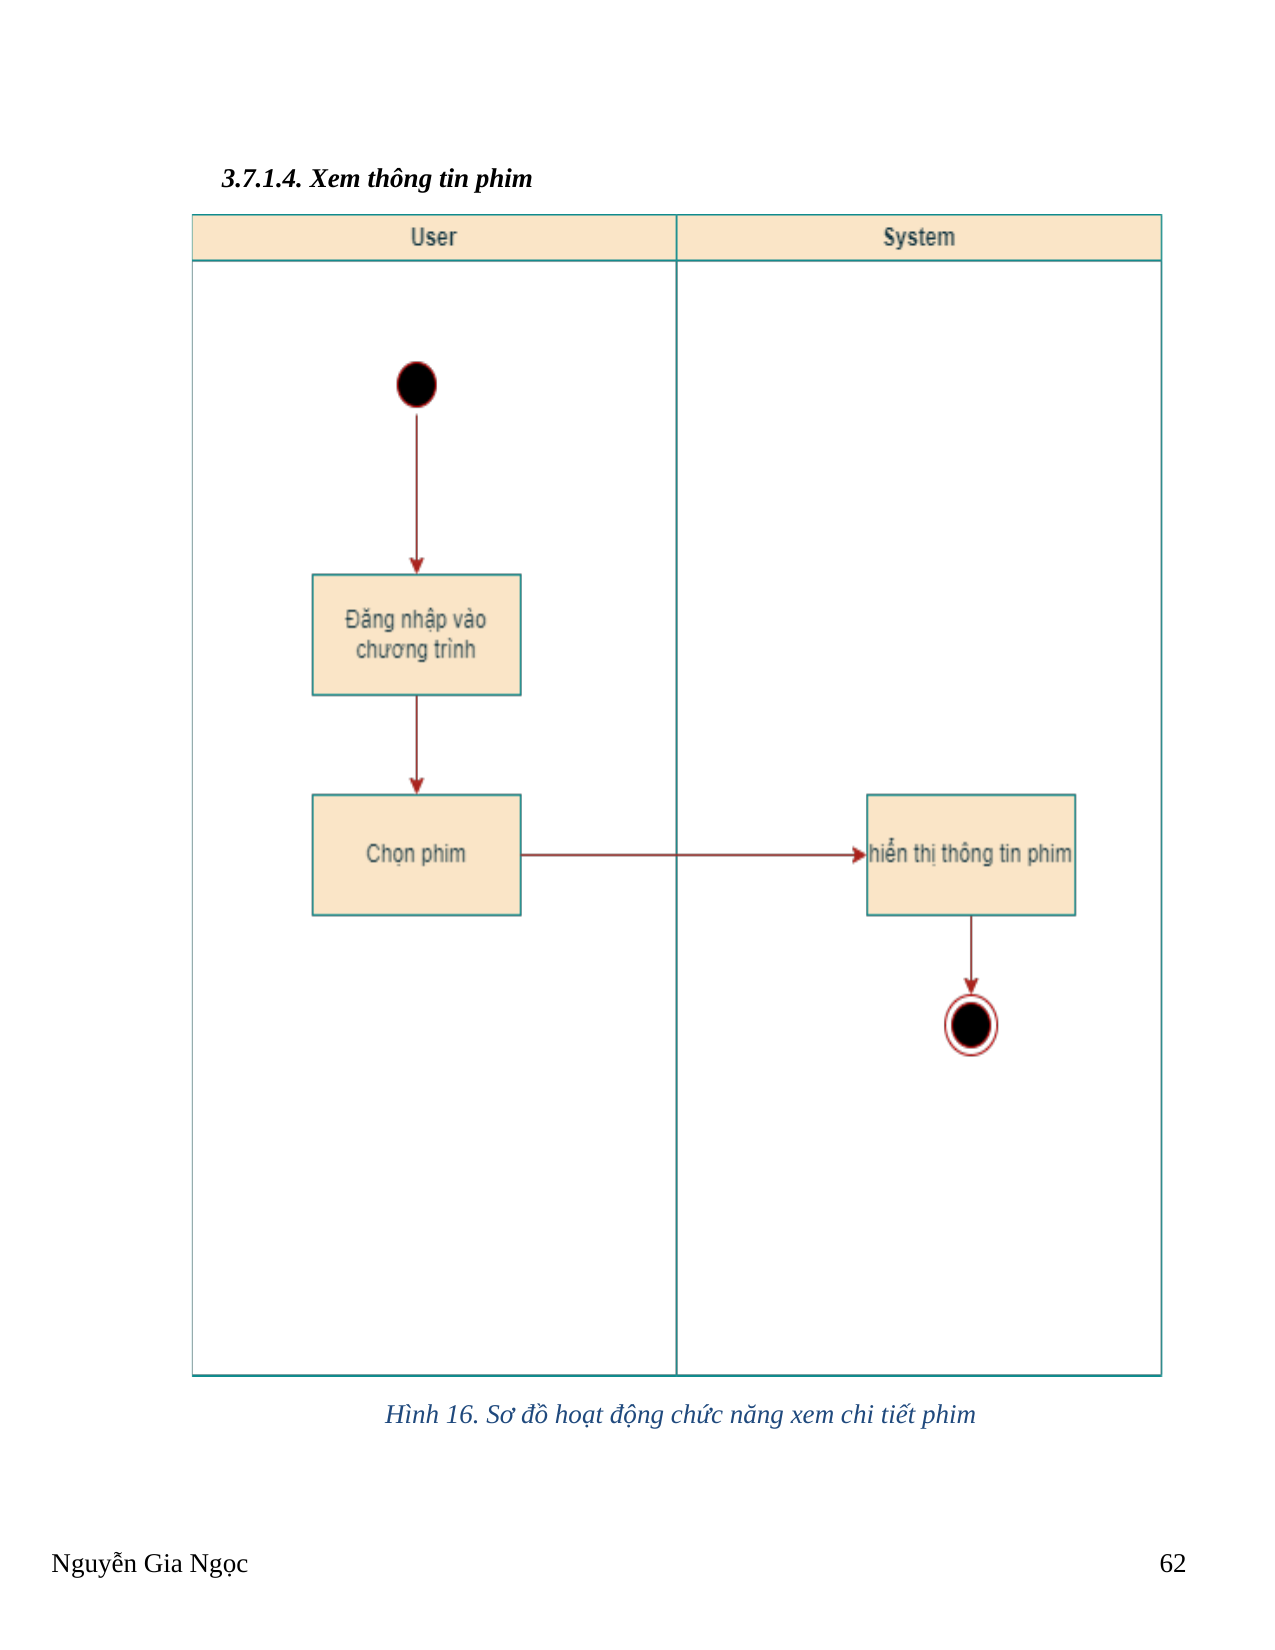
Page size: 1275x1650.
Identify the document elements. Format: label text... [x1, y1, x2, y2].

text Hình 16. Sơ đồ hoạt động chức năng xem chi tiết phim [177, 1399, 1186, 1430]
text Xem thông tin phim [184, 162, 1186, 193]
picture [191, 214, 1163, 1377]
